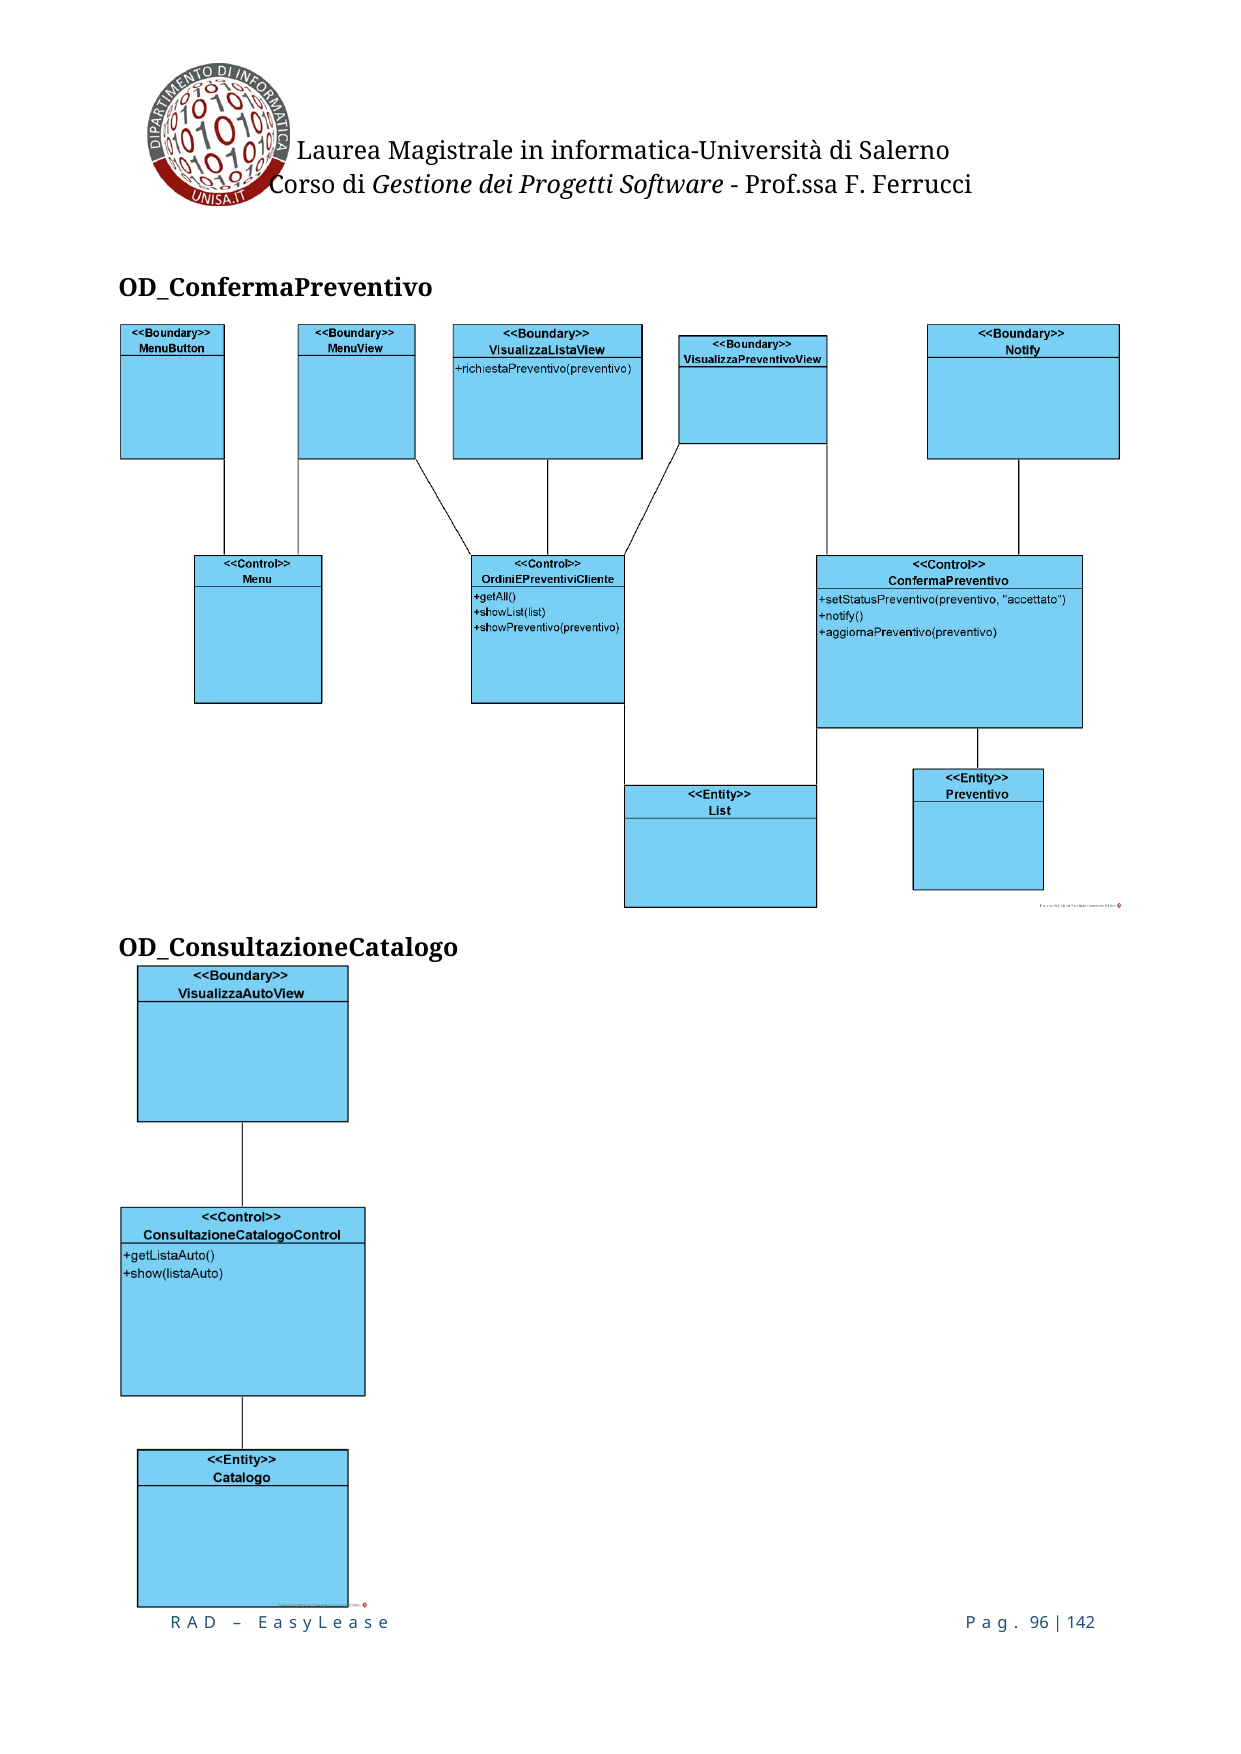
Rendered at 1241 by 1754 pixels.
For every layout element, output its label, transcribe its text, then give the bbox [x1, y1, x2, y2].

picture [118, 963, 369, 1611]
picture [147, 63, 290, 206]
text OD_ConsultazioneCatalogo [118, 929, 1122, 964]
text OD_ConfermaPreventivo [118, 269, 1122, 303]
picture [118, 322, 1123, 911]
